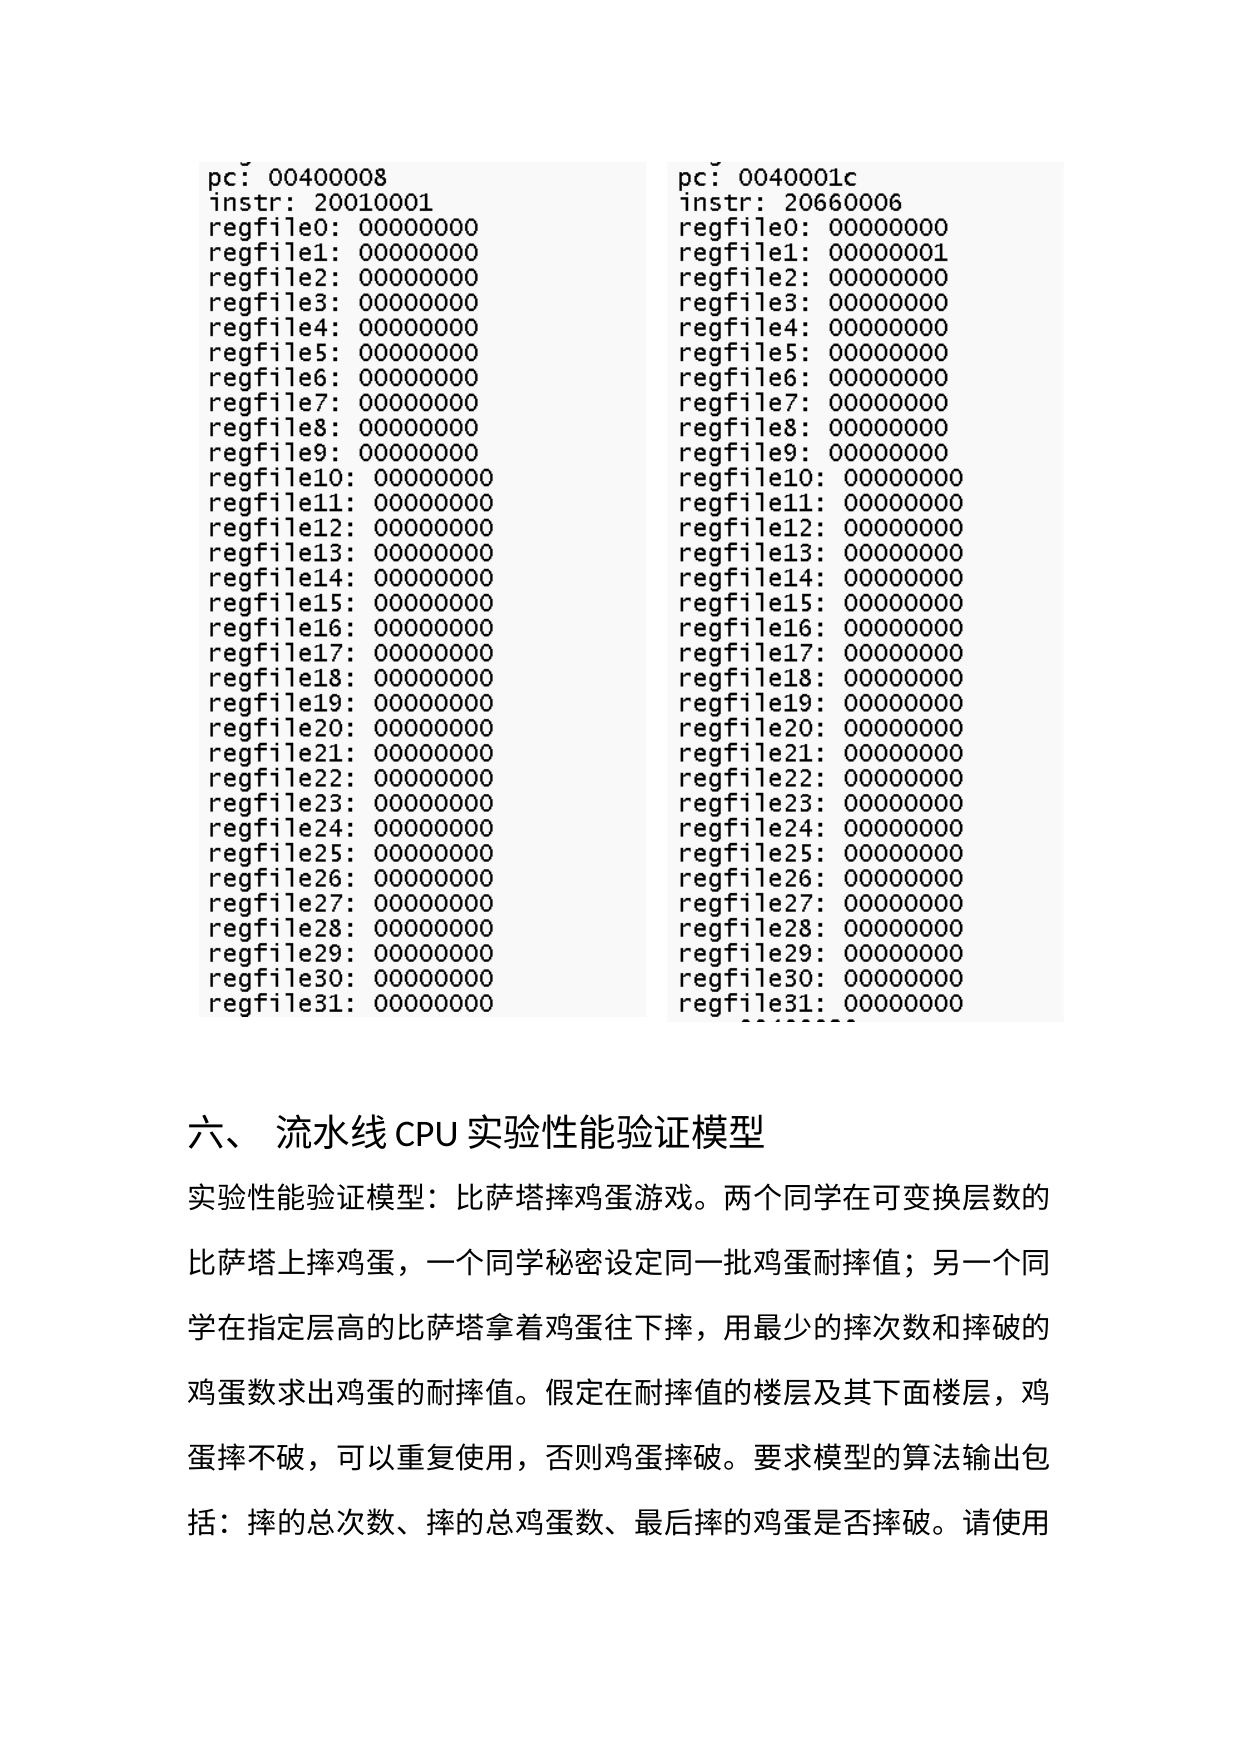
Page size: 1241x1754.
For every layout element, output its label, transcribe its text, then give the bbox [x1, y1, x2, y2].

picture [667, 162, 1064, 1022]
picture [198, 162, 647, 1017]
table_header [656, 162, 1075, 1052]
table_header [188, 162, 656, 1052]
list 流水线CPU实验性能验证模型 [187, 1098, 1053, 1163]
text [187, 1163, 1053, 1553]
